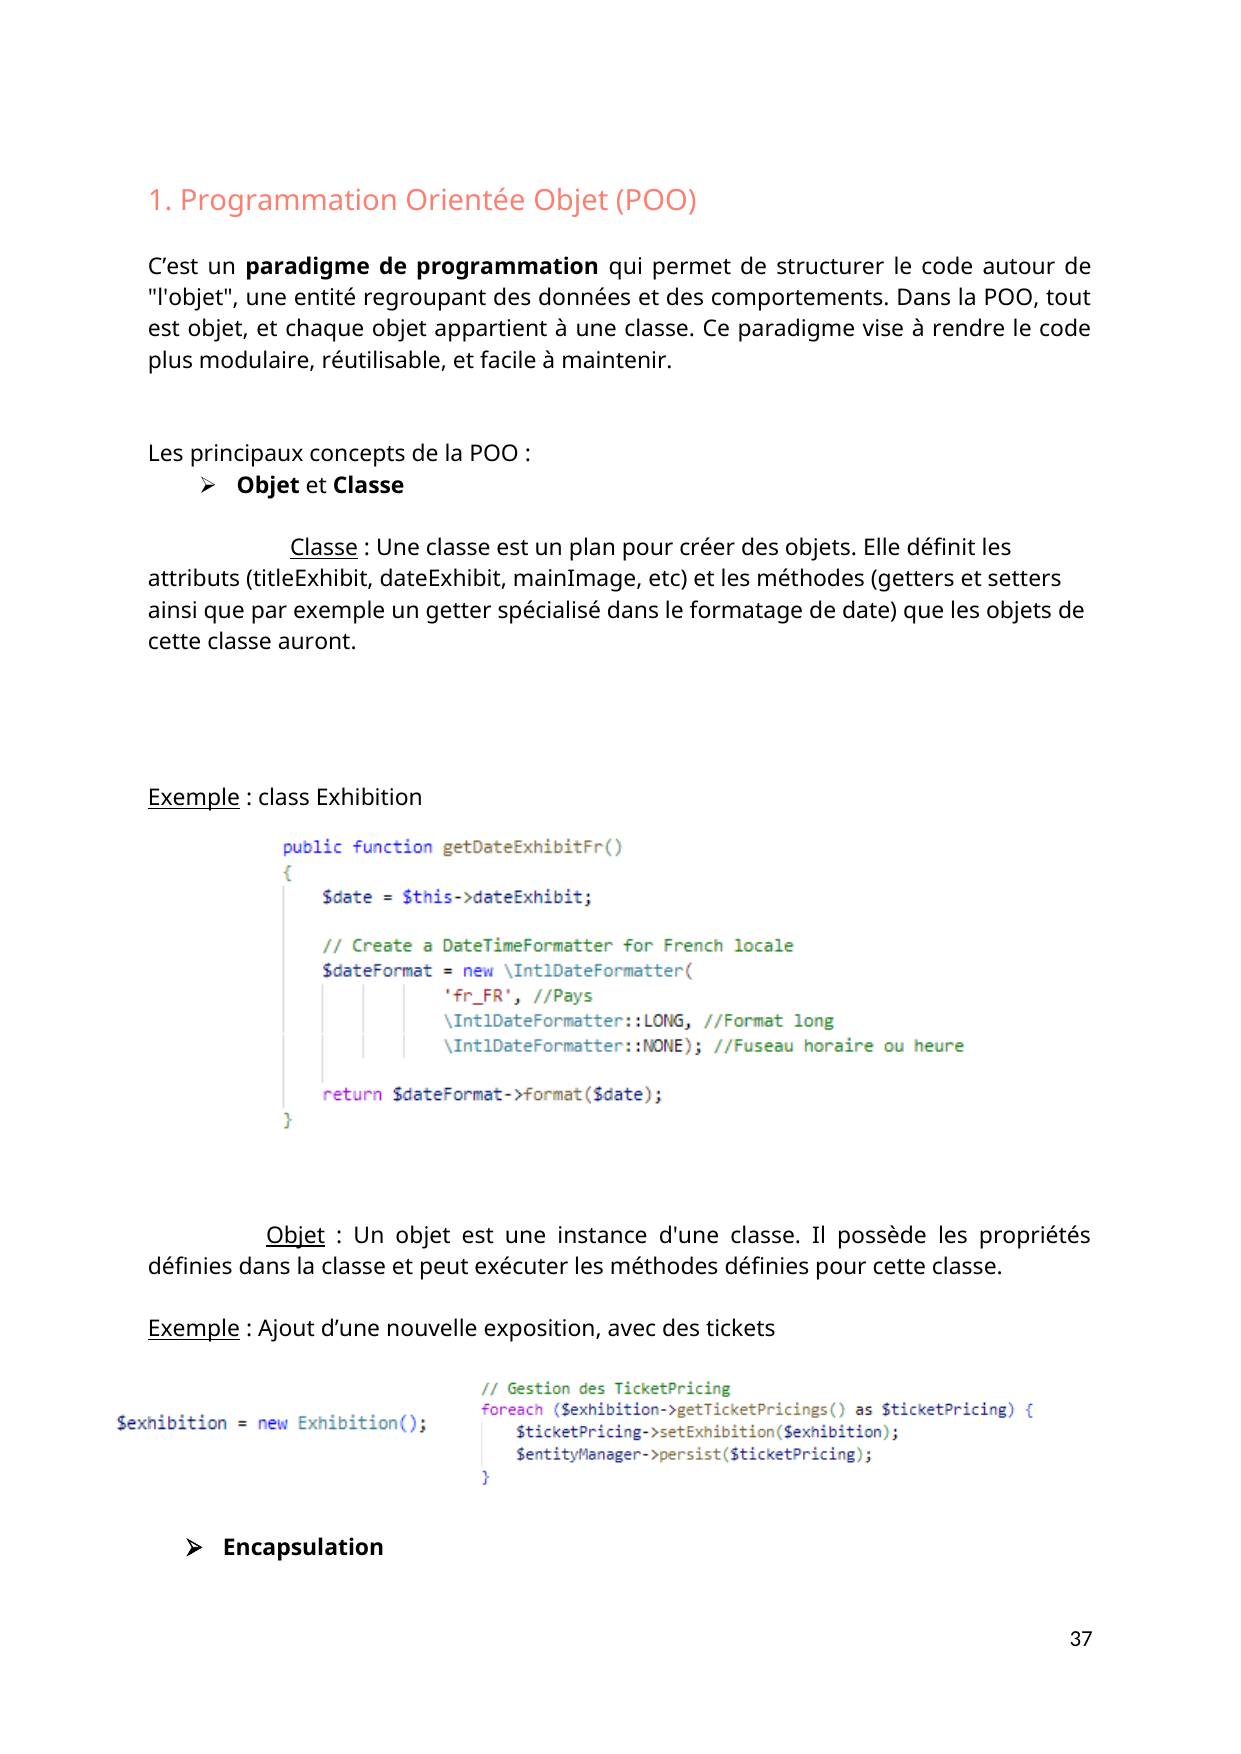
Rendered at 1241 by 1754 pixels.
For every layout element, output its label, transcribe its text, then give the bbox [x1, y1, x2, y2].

text C’est un paradigme de programmation qui permet de structurer le code autour de "l'objet", une entité regroupant des données et des comportements. Dans la POO, tout est objet, et chaque objet appartient à une classe. Ce paradigme vise à rendre le code plus modulaire, réutilisable, et facile à maintenir. [148, 250, 1092, 375]
list Encapsulation [185, 1531, 1092, 1562]
text Exemple : class Exhibition [148, 781, 1092, 812]
text Exemple : Ajout d’une nouvelle exposition, avec des tickets [148, 1312, 1092, 1344]
text Classe : Une classe est un plan pour créer des objets. Elle définit les attributs (titleExhibit, dateExhibit, mainImage, etc) et les méthodes (getters et setters ainsi que par exemple un getter spécialisé dans le formatage de date) que les objets de cette classe auront. [148, 531, 1092, 656]
text Les principaux concepts de la POO : [148, 437, 1092, 469]
picture [481, 1376, 1041, 1492]
subtitle 1. Programmation Orientée Objet (POO) [148, 179, 1092, 219]
picture [272, 836, 968, 1135]
text Objet : Un objet est une instance d'une classe. Il possède les propriétés définies dans la classe et peut exécuter les méthodes définies pour cette classe. [148, 1219, 1092, 1281]
picture [109, 1410, 438, 1436]
list Objet et Classe [199, 469, 1092, 500]
